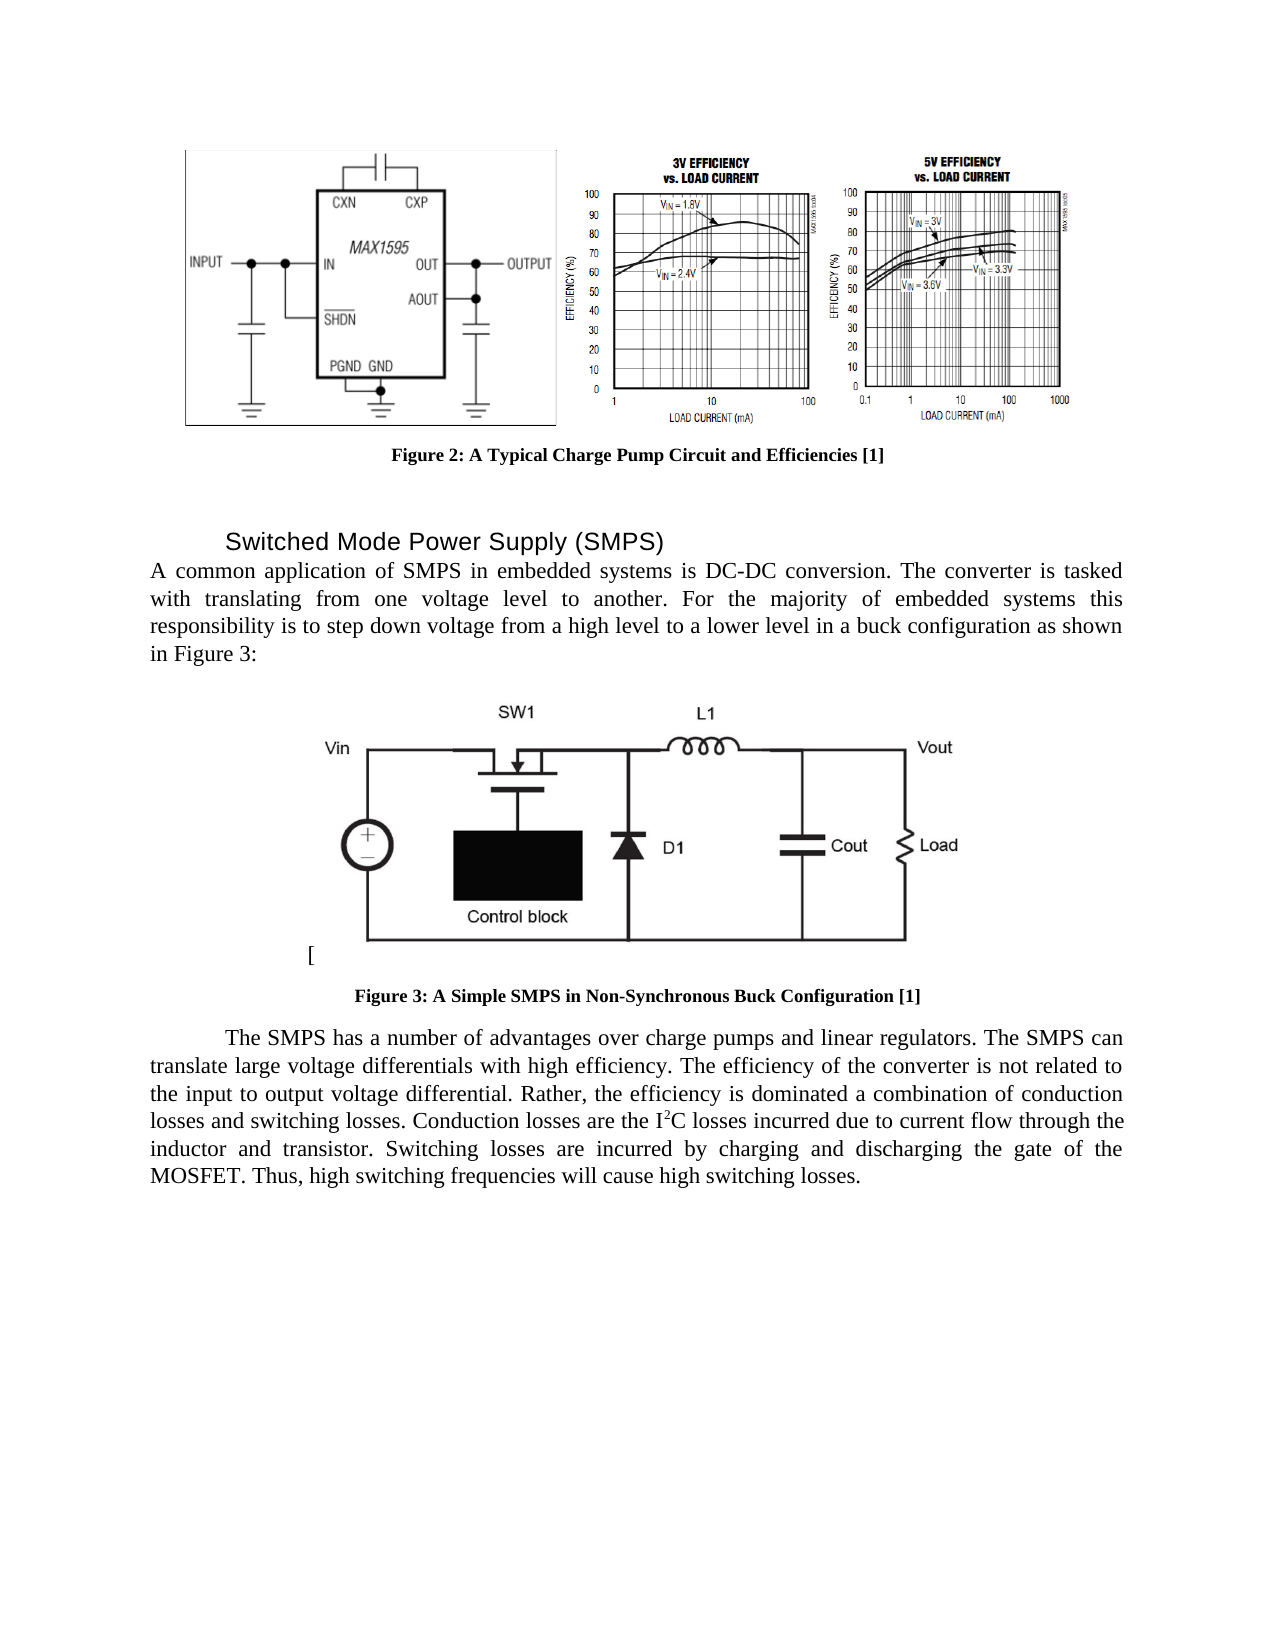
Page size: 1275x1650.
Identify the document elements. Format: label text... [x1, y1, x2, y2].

text The SMPS has a number of advantages over charge pumps and linear regulators. The SMPS can translate large voltage differentials with high efficiency. The efficiency of the converter is not related to the input to output voltage differential. Rather, the efficiency is dominated a combination of conduction losses and switching losses. Conduction losses are the I2C losses incurred due to current flow through the inductor and transistor. Switching losses are incurred by charging and discharging the gate of the MOSFET. Thus, high switching frequencies will cause high switching losses. [150, 1024, 1125, 1189]
subtitle Switched Mode Power Supply (SMPS) [150, 527, 1125, 556]
text Figure : A Typical Charge Pump Circuit and Efficiencies [150, 443, 1125, 465]
picture [315, 684, 968, 963]
picture [185, 150, 1090, 426]
text Figure : A Simple SMPS in Non-Synchronous Buck Configuration [150, 985, 1125, 1007]
text A common application of SMPS in embedded systems is DC-DC conversion. The converter is tasked with translating from one voltage level to another. For the majority of embedded systems this responsibility is to step down voltage from a high level to a lower level in a buck configuration as shown in Figure 1: [150, 557, 1125, 666]
